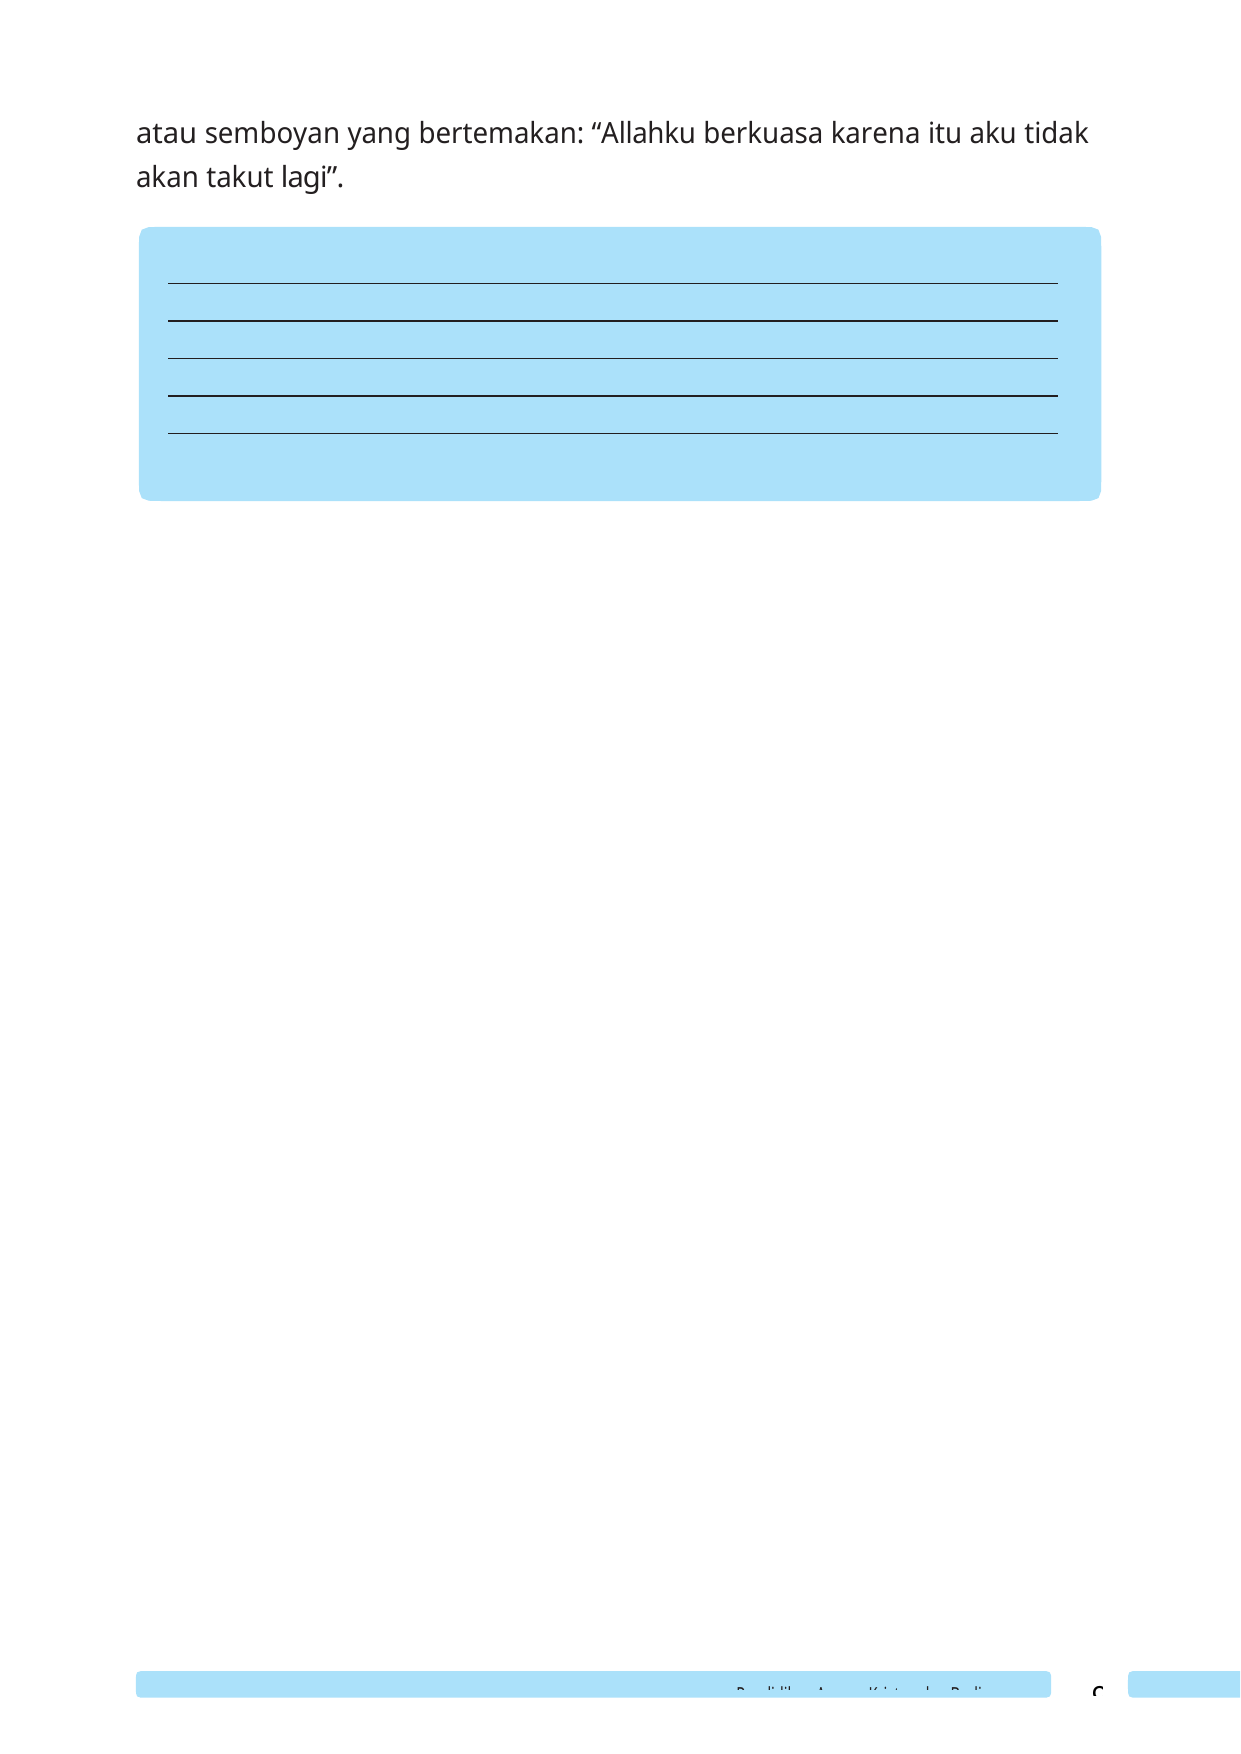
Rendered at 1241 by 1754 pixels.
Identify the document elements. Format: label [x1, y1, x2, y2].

text [136, 112, 1089, 196]
